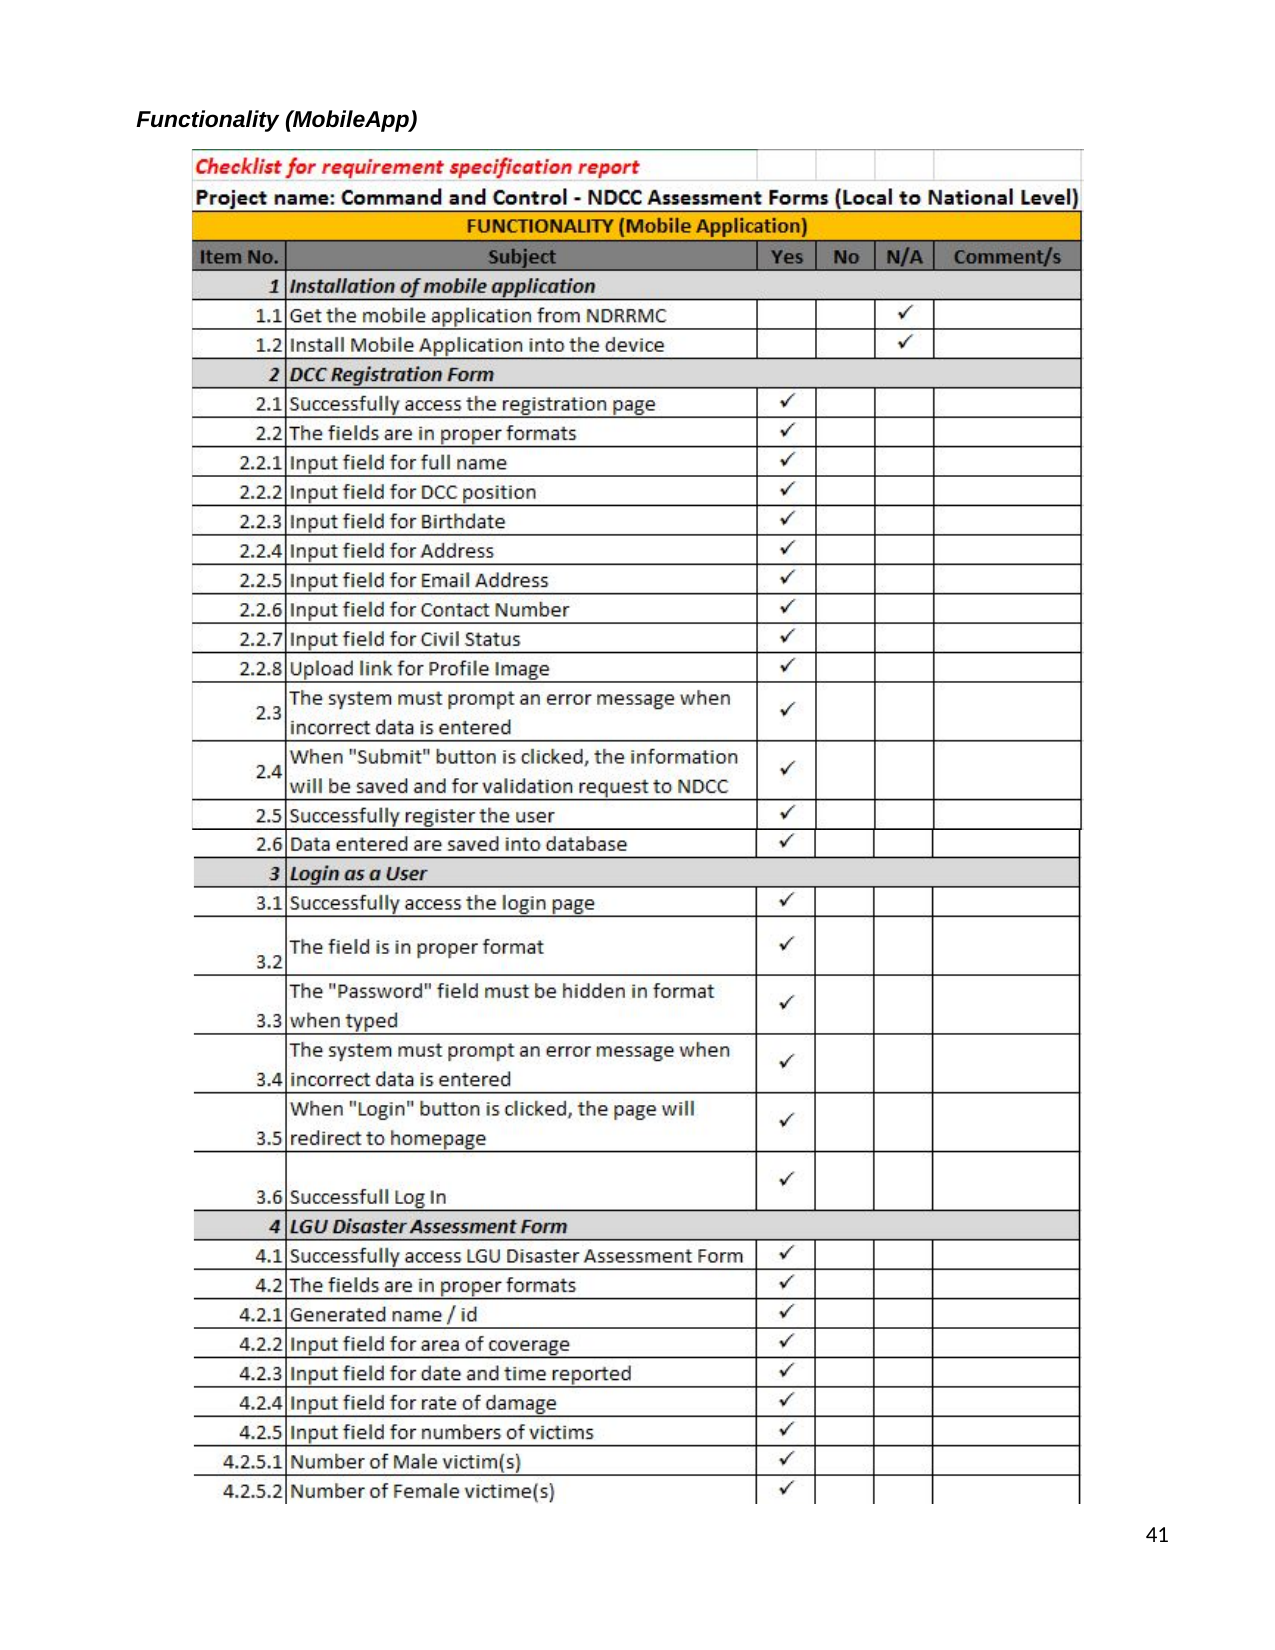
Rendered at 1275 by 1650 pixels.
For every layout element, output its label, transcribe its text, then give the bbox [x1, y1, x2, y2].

picture [191, 149, 1084, 1504]
text Functionality (MobileApp) [136, 106, 1140, 133]
